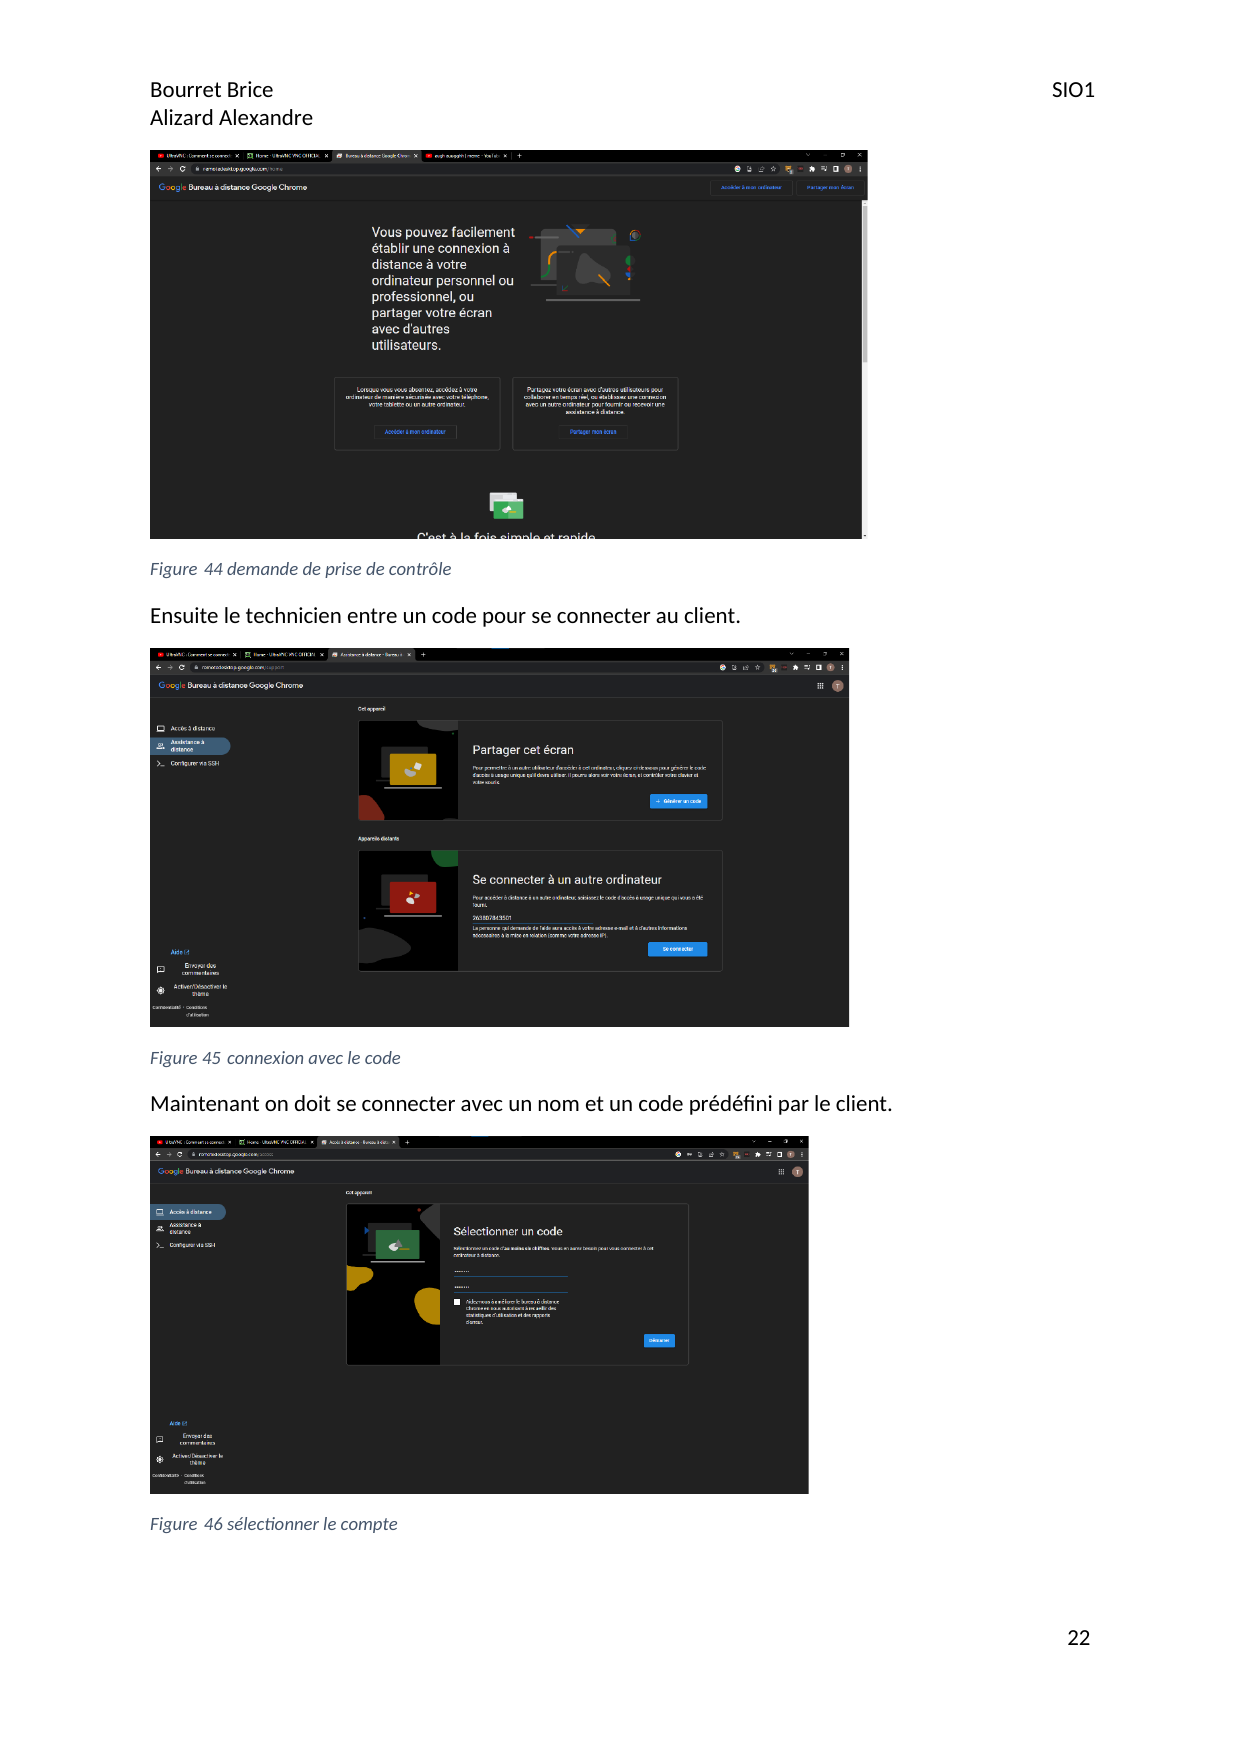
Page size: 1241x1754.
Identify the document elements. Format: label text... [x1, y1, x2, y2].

picture [150, 648, 850, 1027]
text Ensuite le technicien entre un code pour se connecter au client. [150, 601, 1090, 629]
picture [150, 150, 868, 539]
text Maintenant on doit se connecter avec un nom et un code prédéfini par le client. [150, 1089, 1090, 1118]
picture [150, 1136, 809, 1494]
